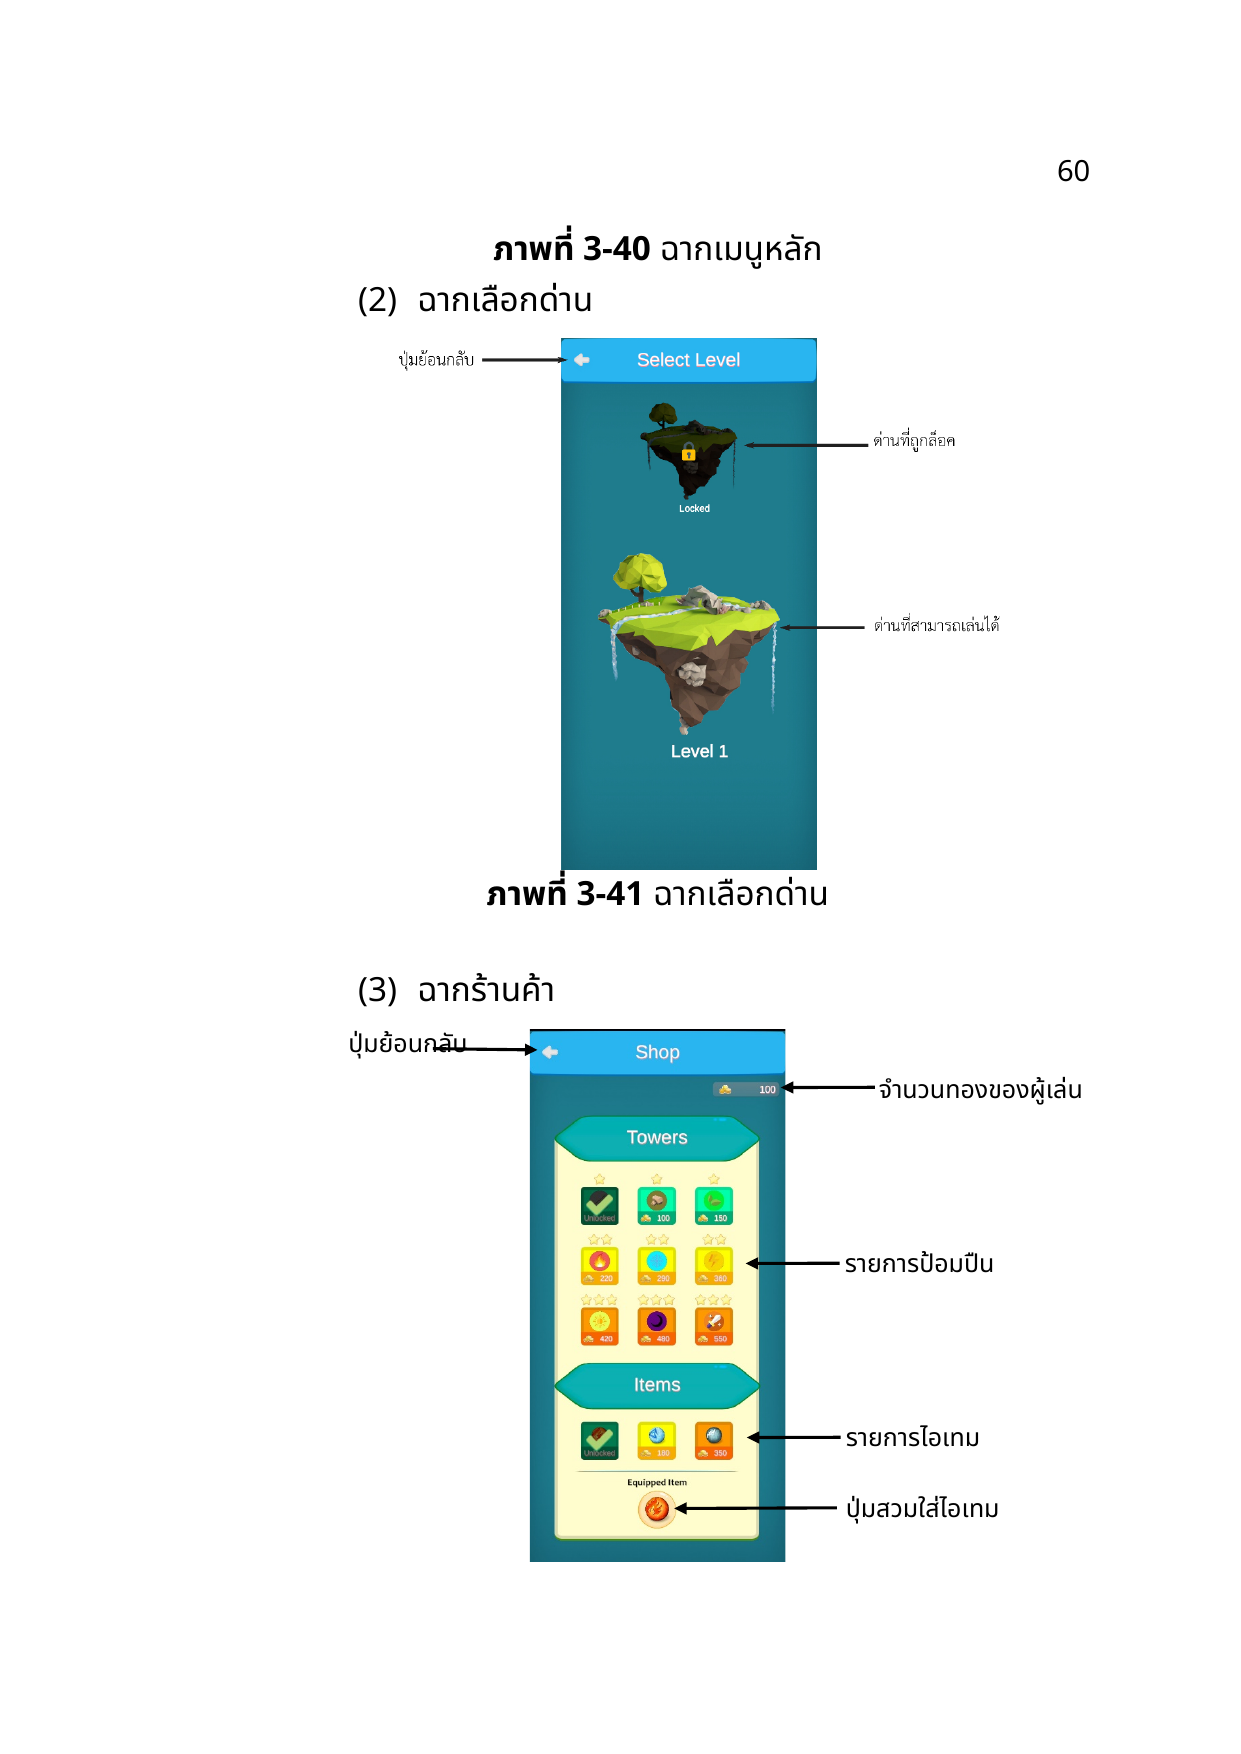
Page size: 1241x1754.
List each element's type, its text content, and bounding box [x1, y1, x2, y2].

text ภาพที่ 3-40 ฉากเมนูหลัก [225, 225, 1090, 276]
picture [529, 1029, 786, 1562]
text (2) ฉากเลือกด่าน [225, 276, 1090, 326]
picture [398, 338, 1000, 870]
text (3) ฉากร้านค้า [225, 966, 1090, 1017]
text ภาพที่ 3-41 ฉากเลือกด่าน [225, 870, 1090, 921]
